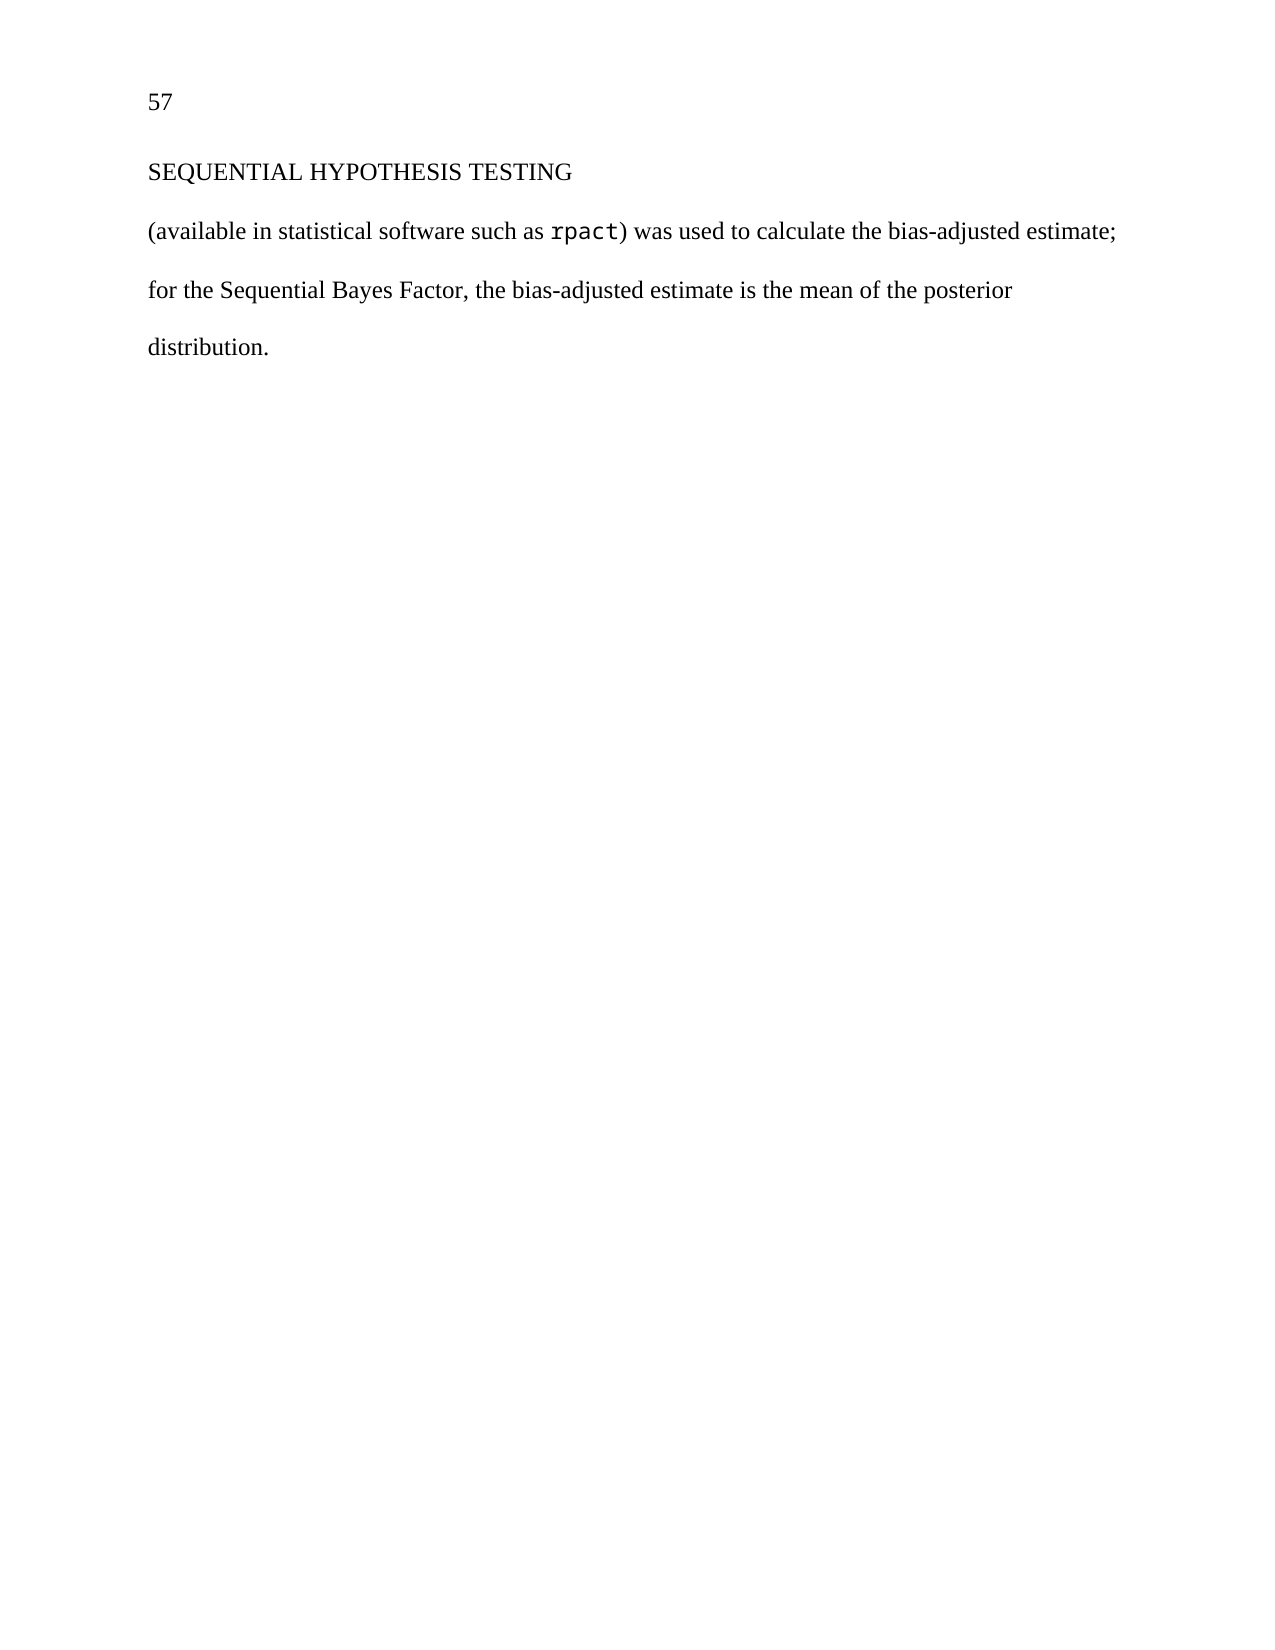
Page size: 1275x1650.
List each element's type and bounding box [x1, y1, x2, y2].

text [148, 215, 1127, 361]
